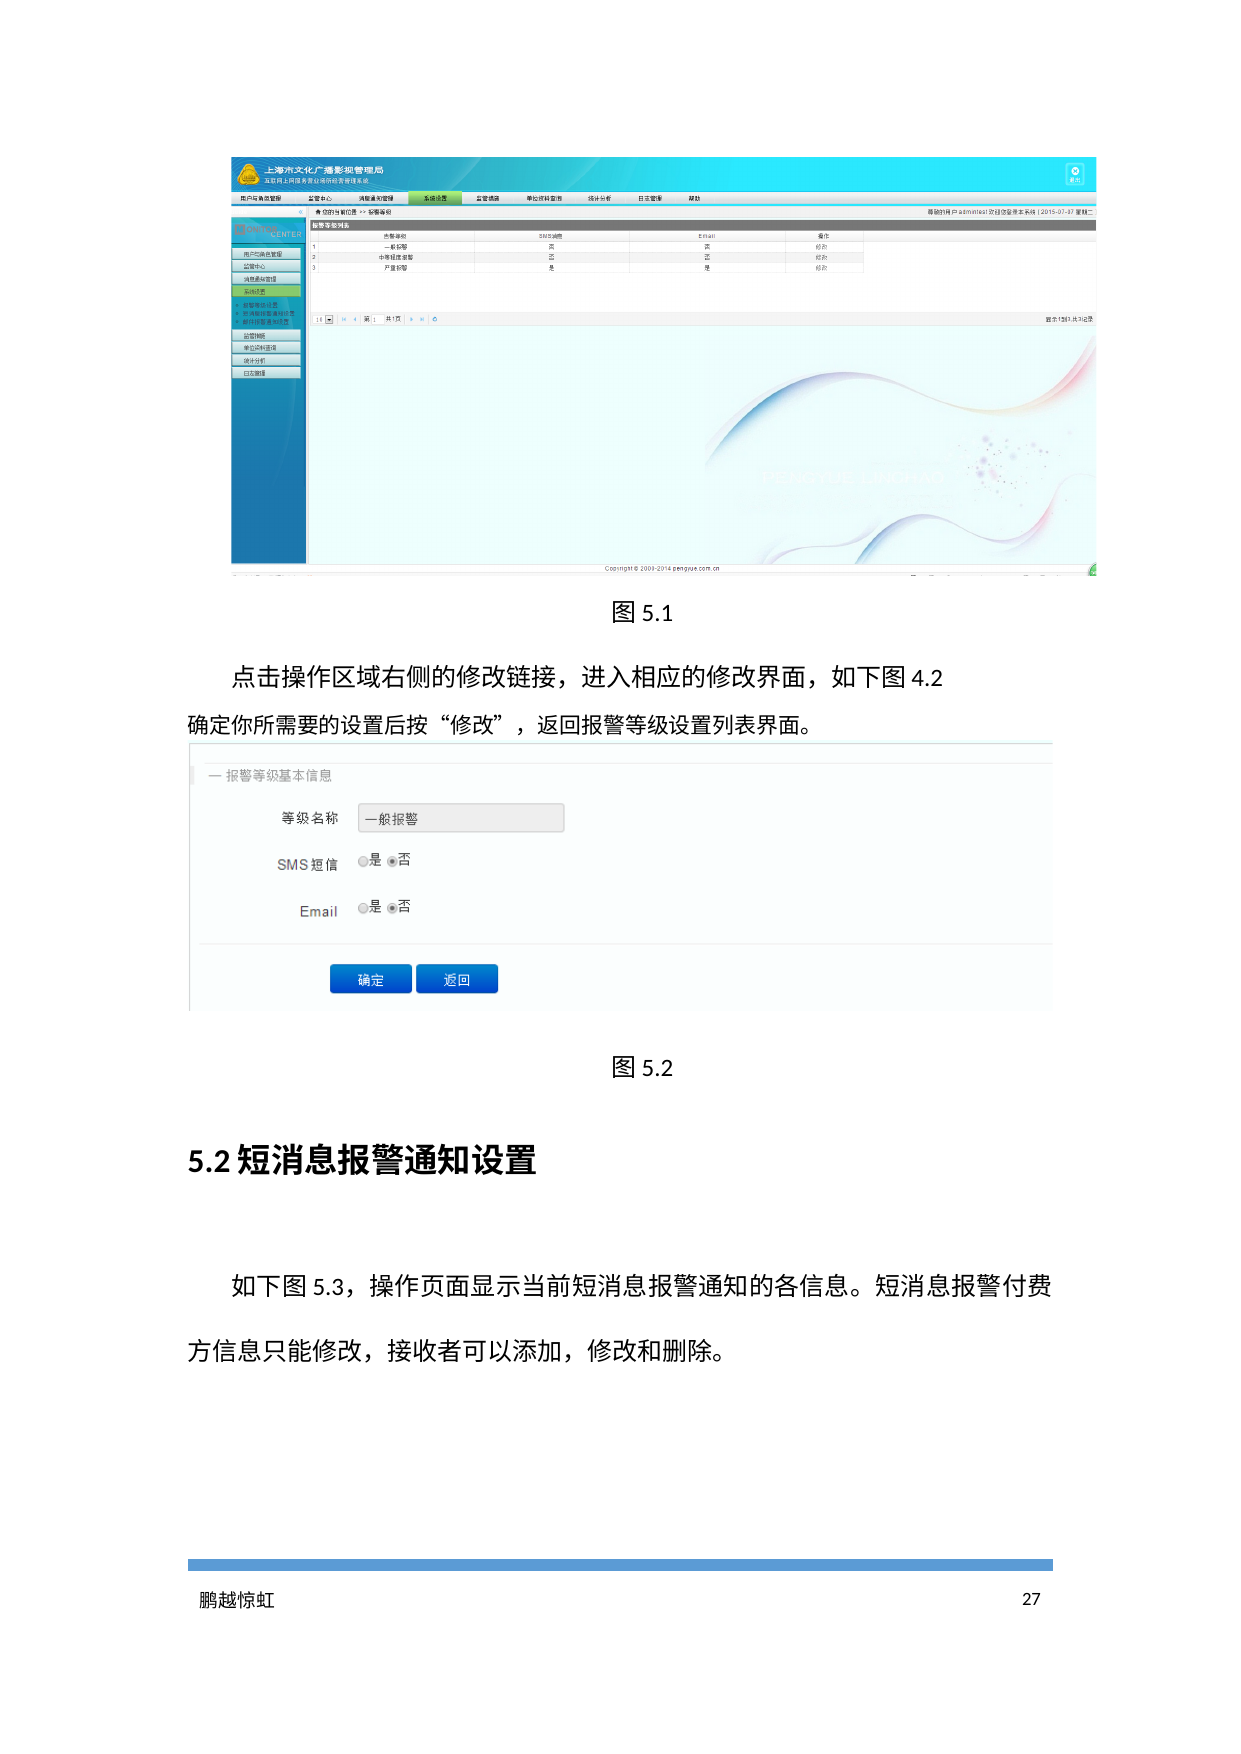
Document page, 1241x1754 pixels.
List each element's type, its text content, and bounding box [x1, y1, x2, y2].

text 如下图5.3，操作页面显示当前短消息报警通知的各信息。短消息报警付费方信息只能修改，接收者可以添加，修改和删除。 [187, 1252, 1053, 1382]
subtitle 5.2 短消息报警通知设置 [187, 1125, 1053, 1190]
picture [231, 157, 1097, 576]
text 确定你所需要的设置后按“修改”，返回报警等级设置列表界面。 [187, 708, 1053, 740]
text 图 5.2 [187, 1033, 1053, 1098]
text 点击操作区域右侧的修改链接，进入相应的修改界面，如下图4.2 [187, 643, 1053, 708]
text 图 5.1 [187, 578, 1053, 643]
picture [187, 740, 1053, 1011]
